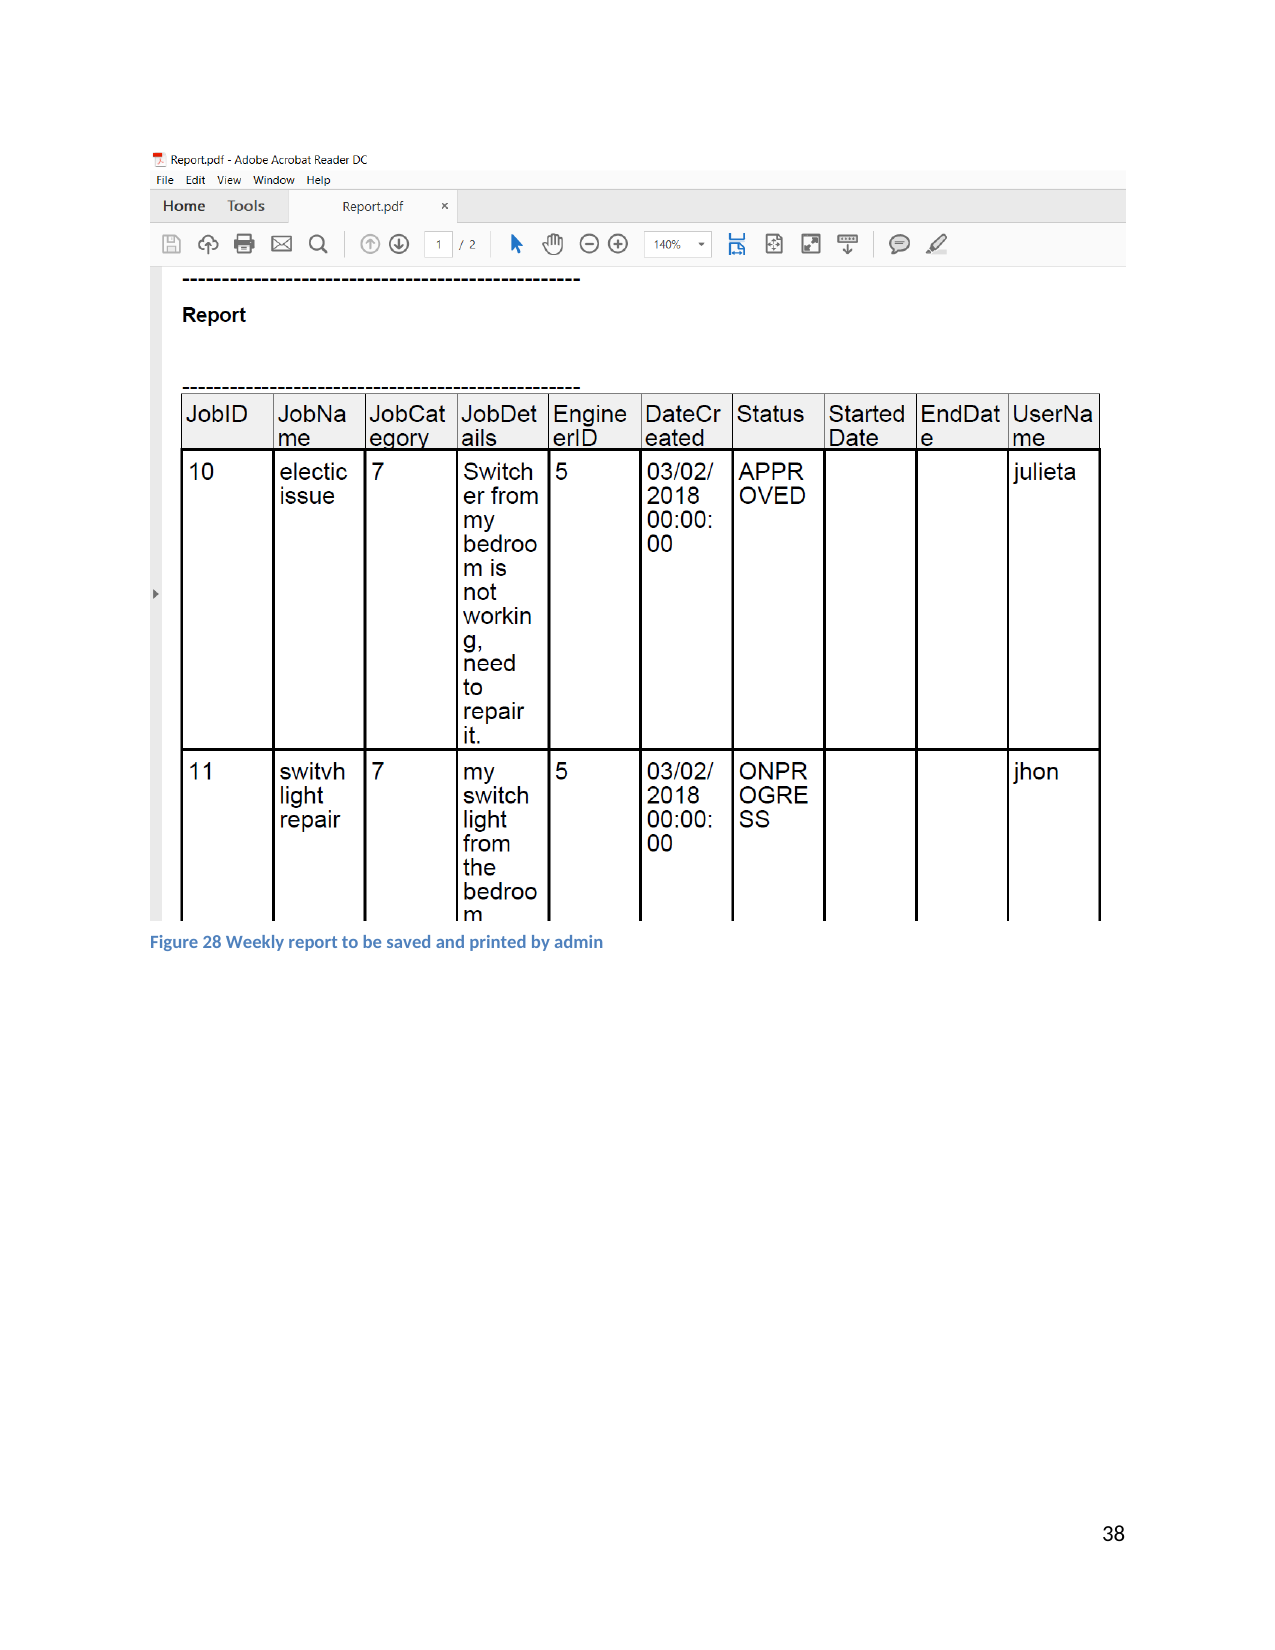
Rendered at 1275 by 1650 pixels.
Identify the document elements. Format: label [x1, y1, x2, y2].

picture [150, 149, 1126, 921]
